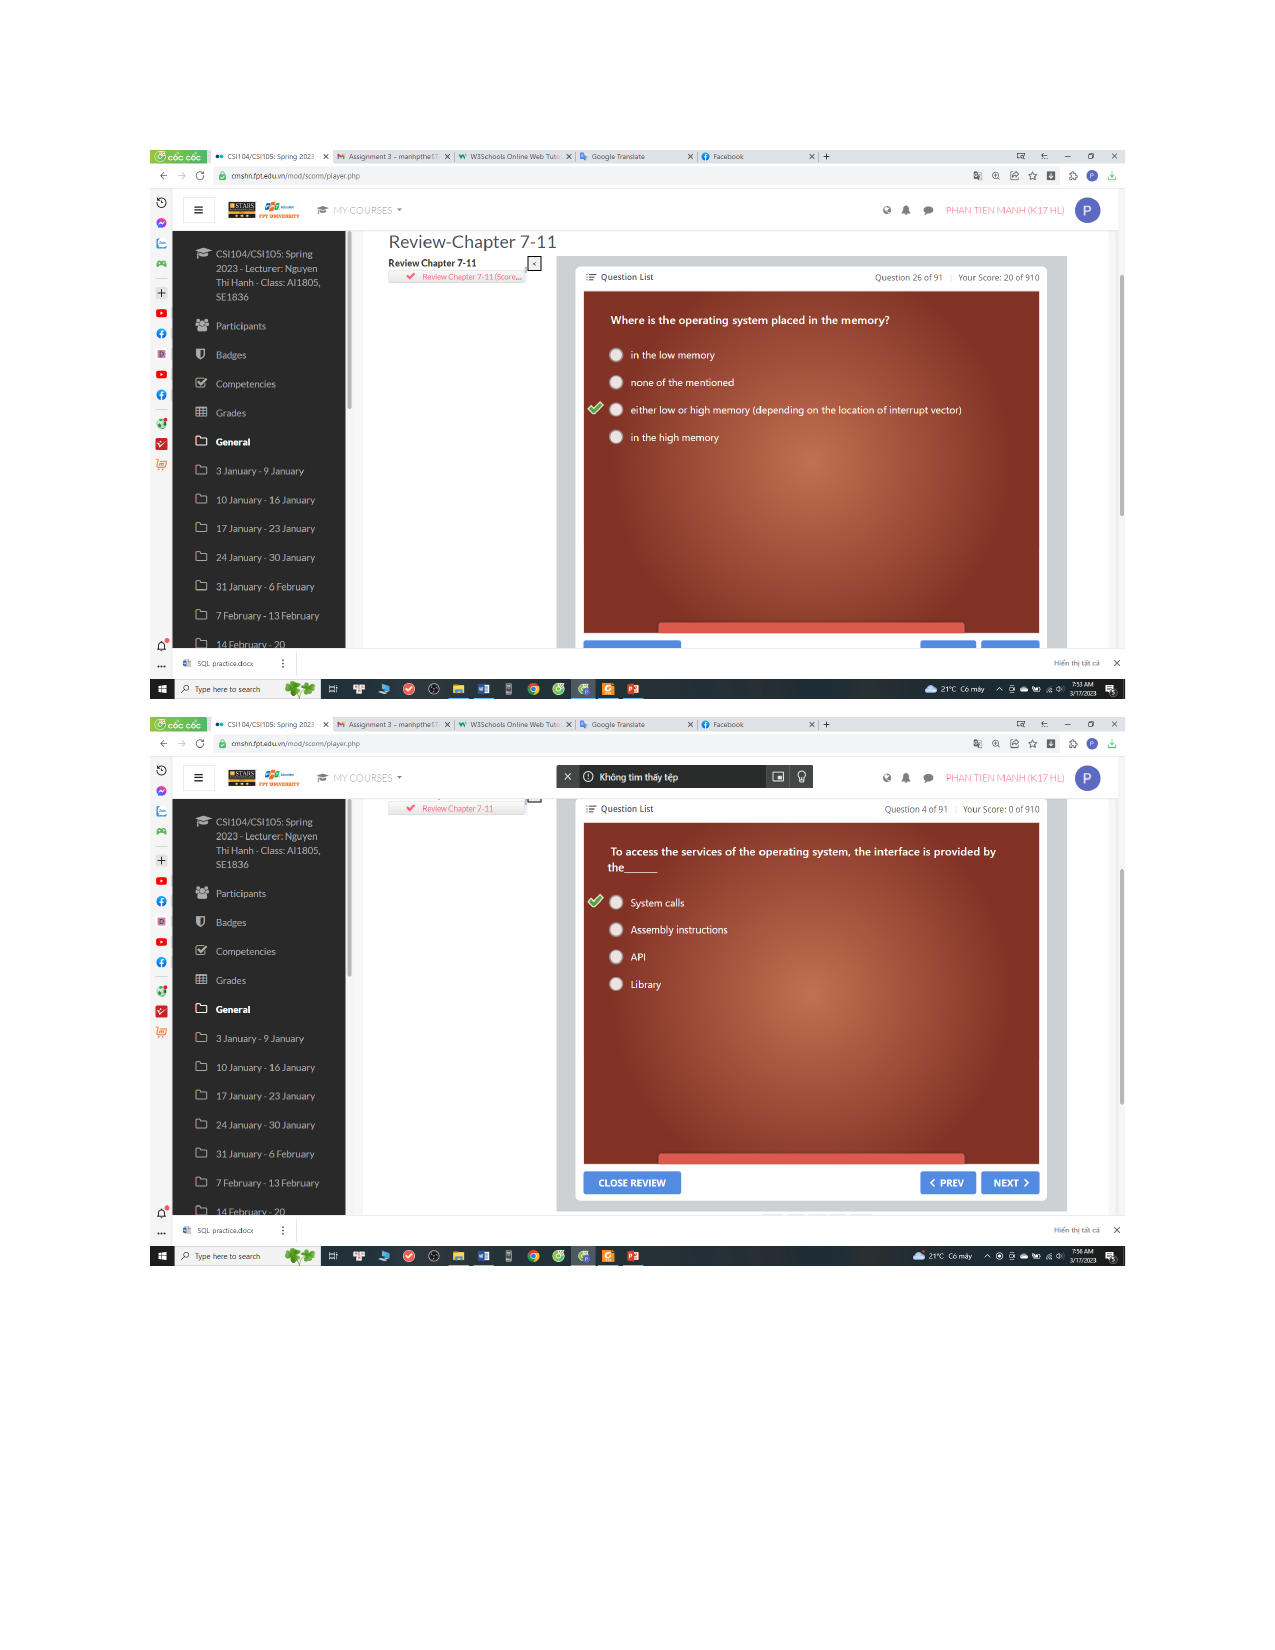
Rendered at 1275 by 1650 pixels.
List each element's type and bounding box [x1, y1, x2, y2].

picture [150, 150, 1125, 699]
picture [150, 717, 1125, 1266]
